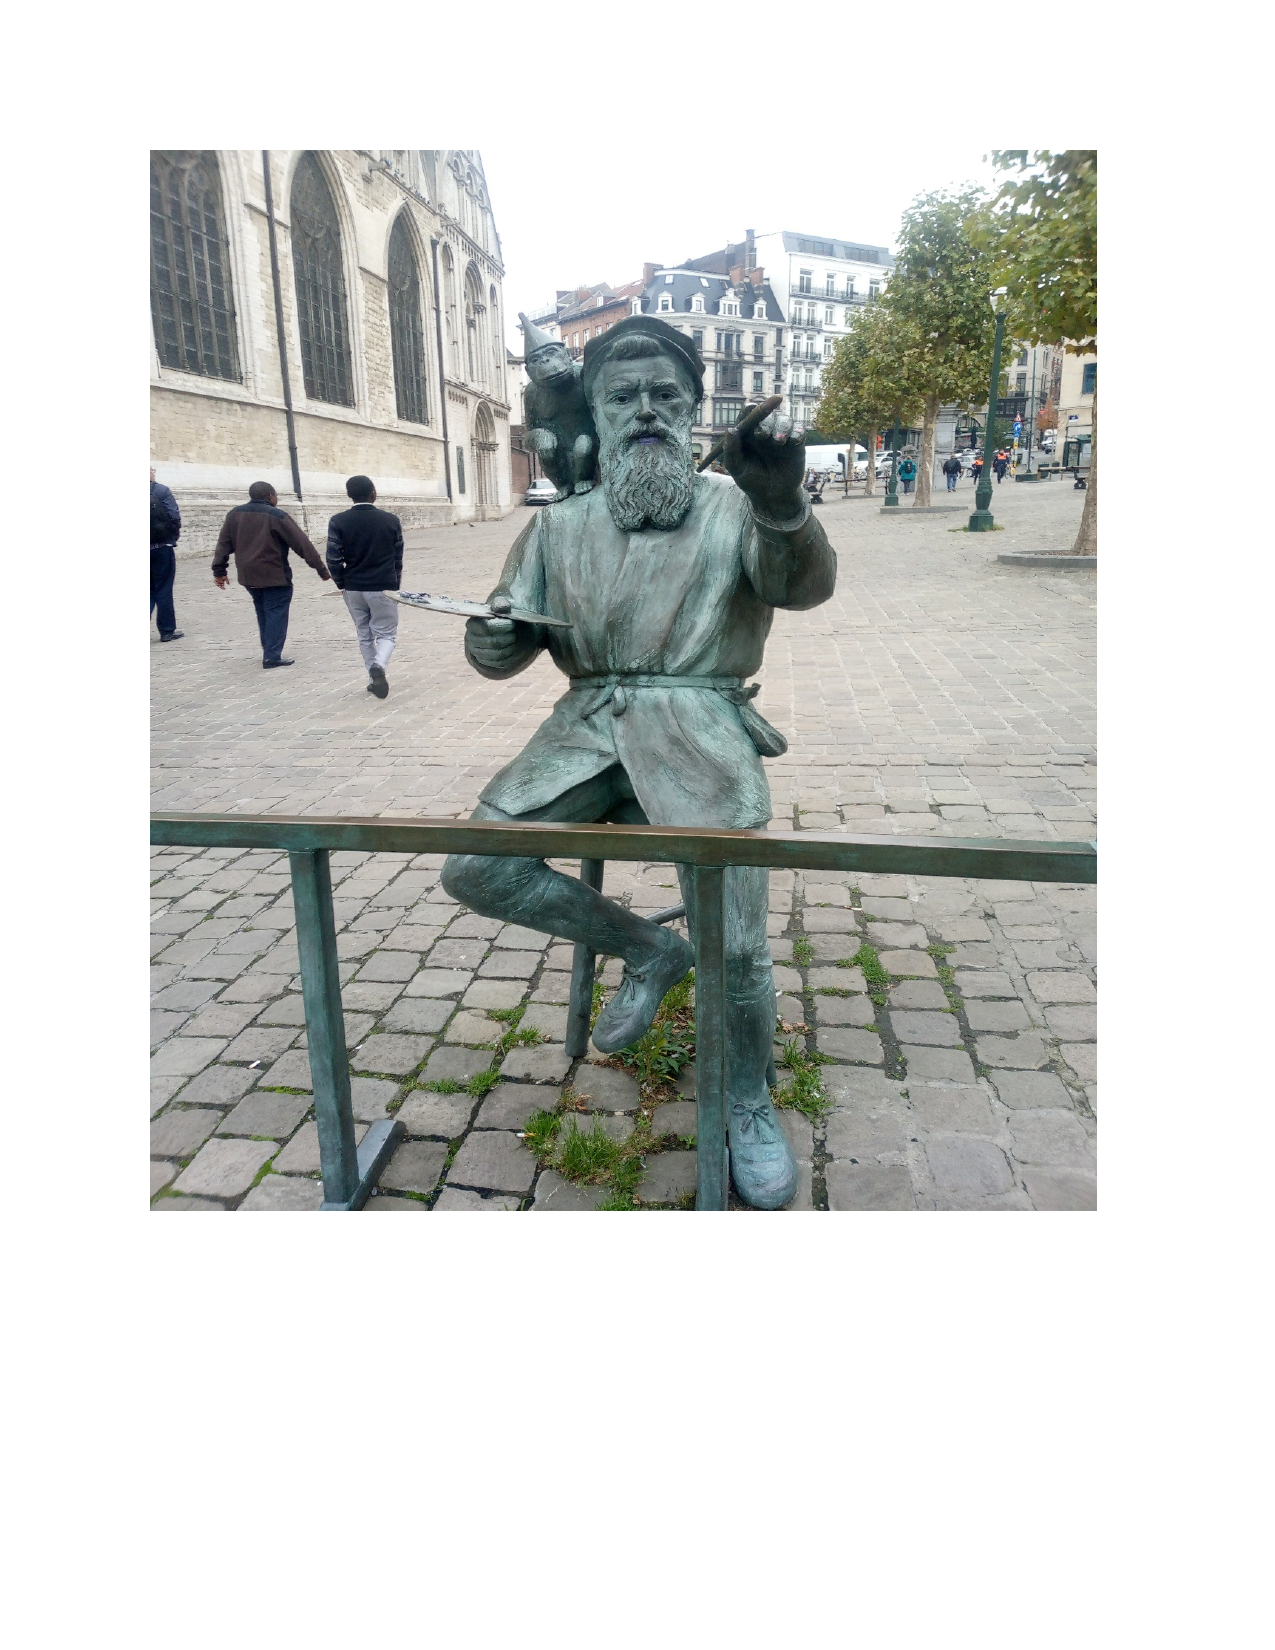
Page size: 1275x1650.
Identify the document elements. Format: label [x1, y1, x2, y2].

picture [150, 150, 1097, 1211]
